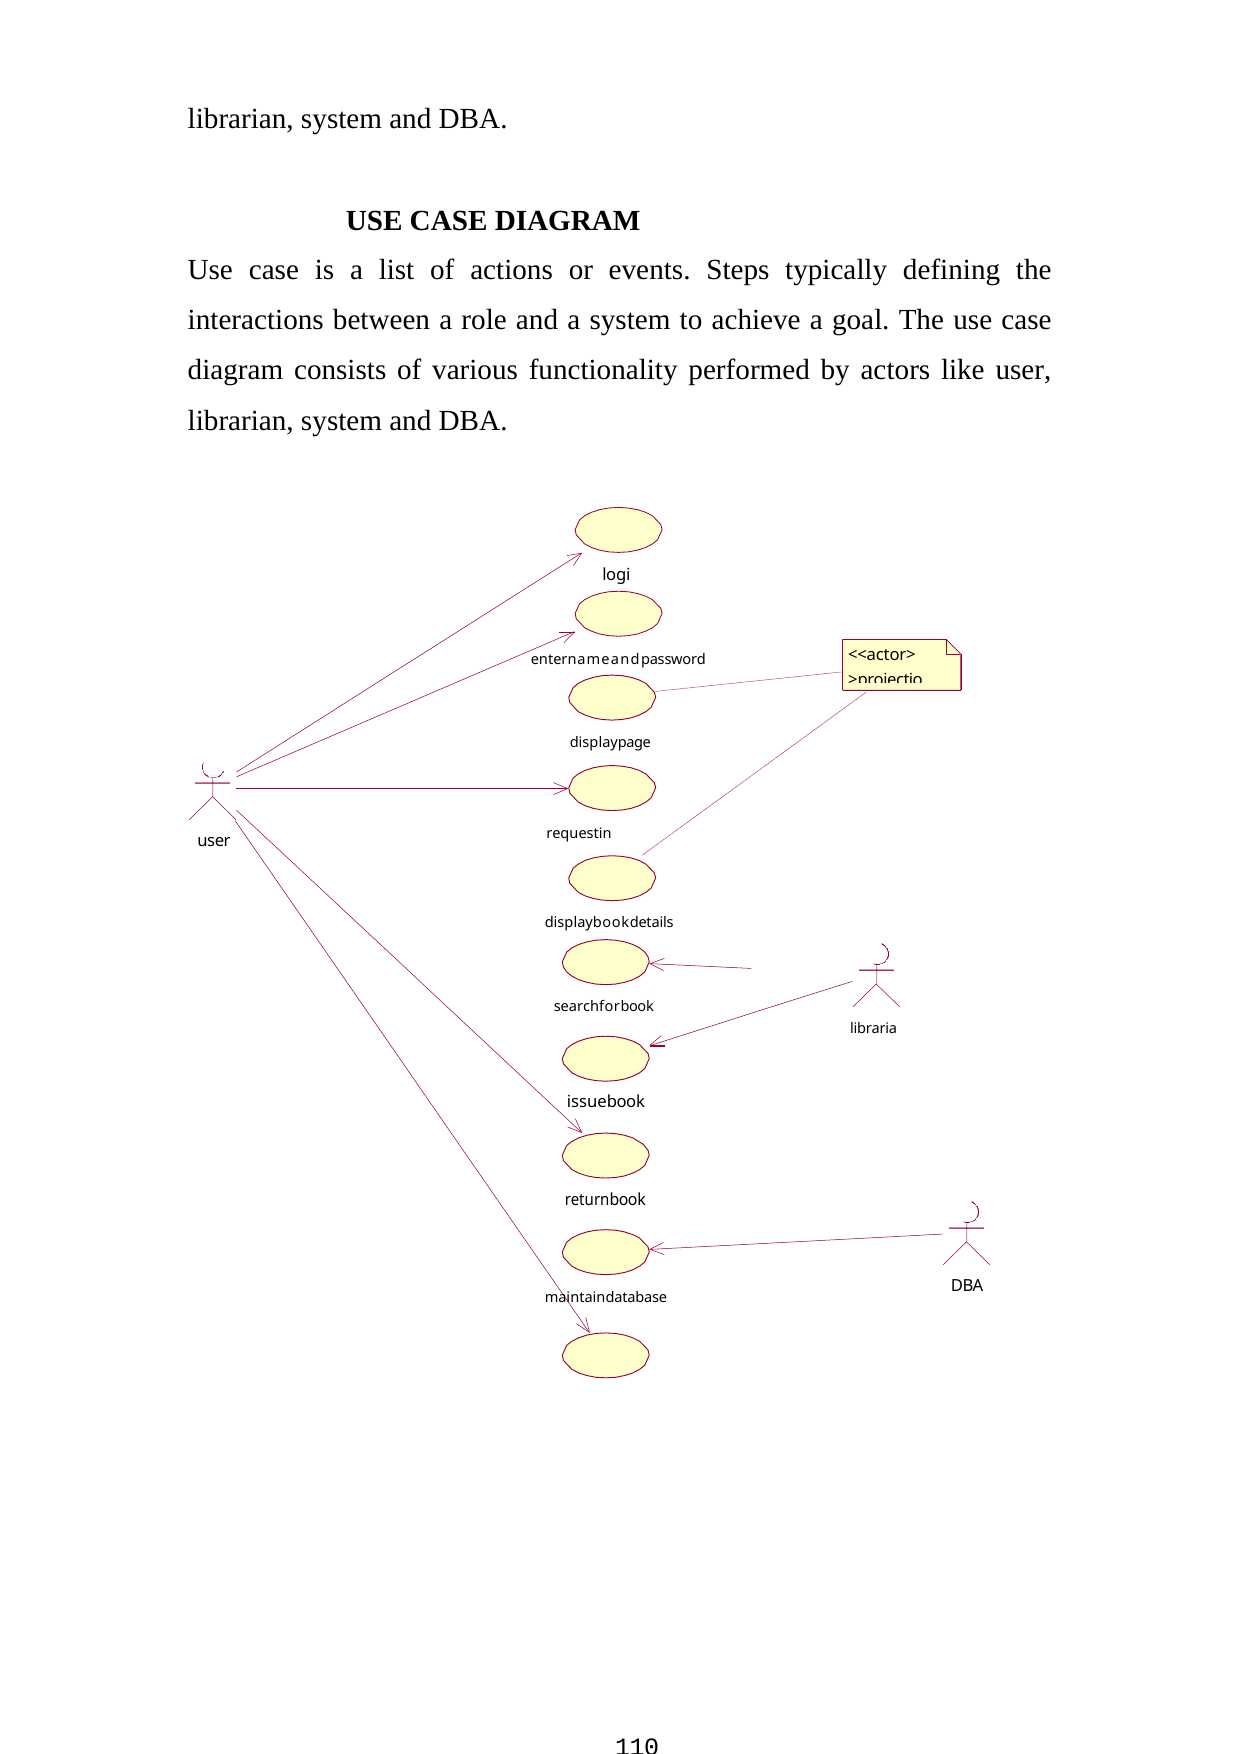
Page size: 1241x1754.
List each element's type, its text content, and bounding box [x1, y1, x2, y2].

text librarian, system and DBA. [187, 101, 1196, 135]
picture [949, 1201, 984, 1242]
subtitle USE CASE DIAGRAM [187, 203, 1196, 236]
text Use case is a list of actions or events. Steps typically defining the interactions between a role and a system to achieve a goal. The use case diagram consists of various functionality performed by actors like user, librarian, system and DBA. [187, 252, 1053, 436]
picture [195, 762, 230, 797]
picture [859, 943, 894, 984]
